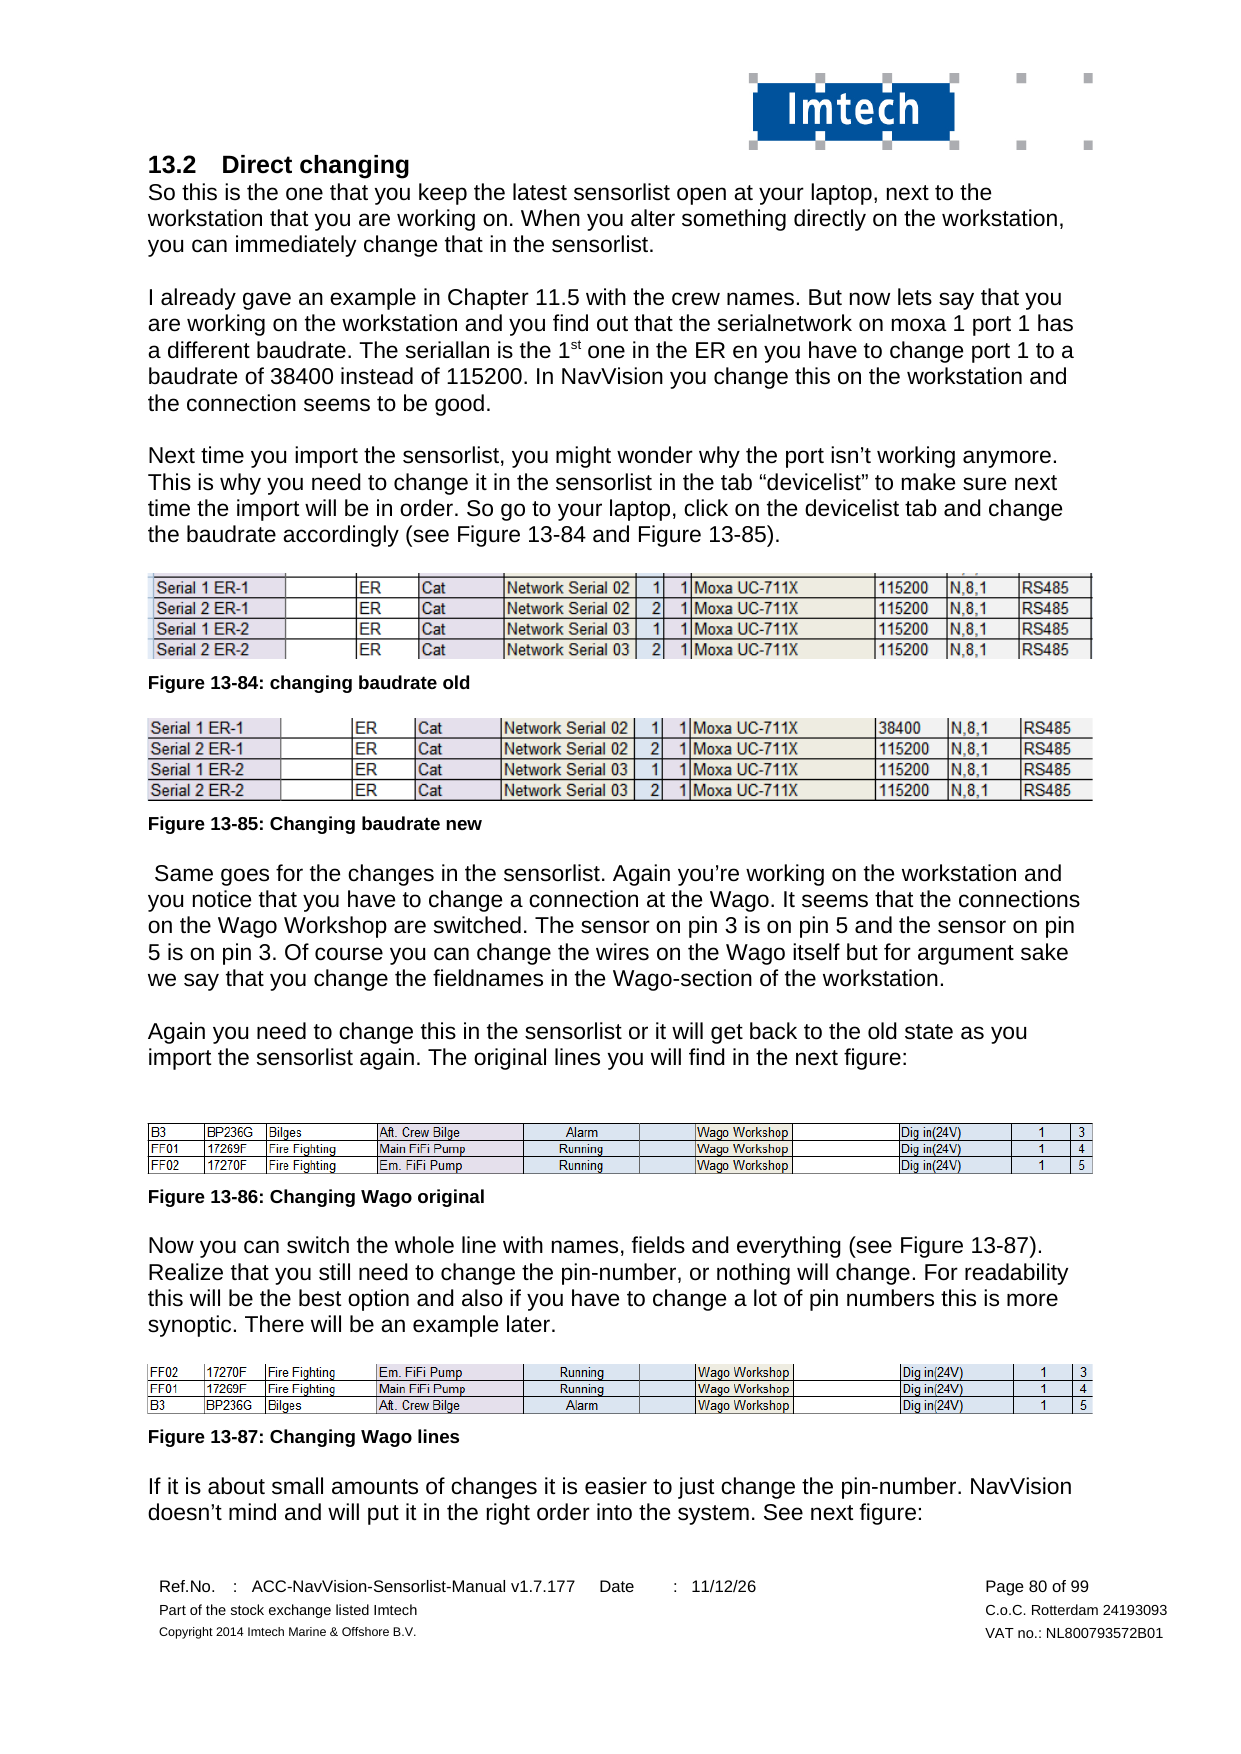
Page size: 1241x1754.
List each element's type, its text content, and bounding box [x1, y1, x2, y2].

picture [147, 573, 1093, 659]
text Same goes for the changes in the sensorlist. Again you’re working on the workstation and you notice that you have to change a connection at the Wago. It seems that the connections on the Wago Workshop are switched. The sensor on pin 3 is on pin 5 and the sensor on pin 5 is on pin 3. Of course you can change the wires on the Wago itself but for argument sake we say that you change the fieldnames in the Wago-section of the workstation. [148, 859, 1093, 991]
text Again you need to change this in the sensorlist or it will get back to the old state as you import the sensorlist again. The original lines you will find in the next figure: [148, 1018, 1093, 1070]
picture [147, 1364, 1093, 1414]
picture [147, 1123, 1093, 1174]
text So this is the one that you keep the latest sensorlist open at your laptop, next to the workstation that you are working on. When you alter something directly on the workstation, you can immediately change that in the sensorlist. [148, 179, 1093, 258]
subtitle Direct changing [148, 150, 1093, 179]
text I already gave an example in Chapter 11.5 with the crew names. But now lets say that you are working on the workstation and you find out that the serialnetwork on moxa 1 port 1 has a different baudrate. The seriallan is the 1st one in the ER en you have to change port 1 to a baudrate of 38400 instead of 115200. In NavVision you change this on the workstation and the connection seems to be good. [148, 284, 1093, 416]
picture [147, 718, 1093, 801]
text If it is about small amounts of changes it is easier to just change the pin-number. NavVision doesn’t mind and will put it in the right order into the system. See next figure: [148, 1473, 1093, 1525]
picture [748, 73, 1093, 150]
